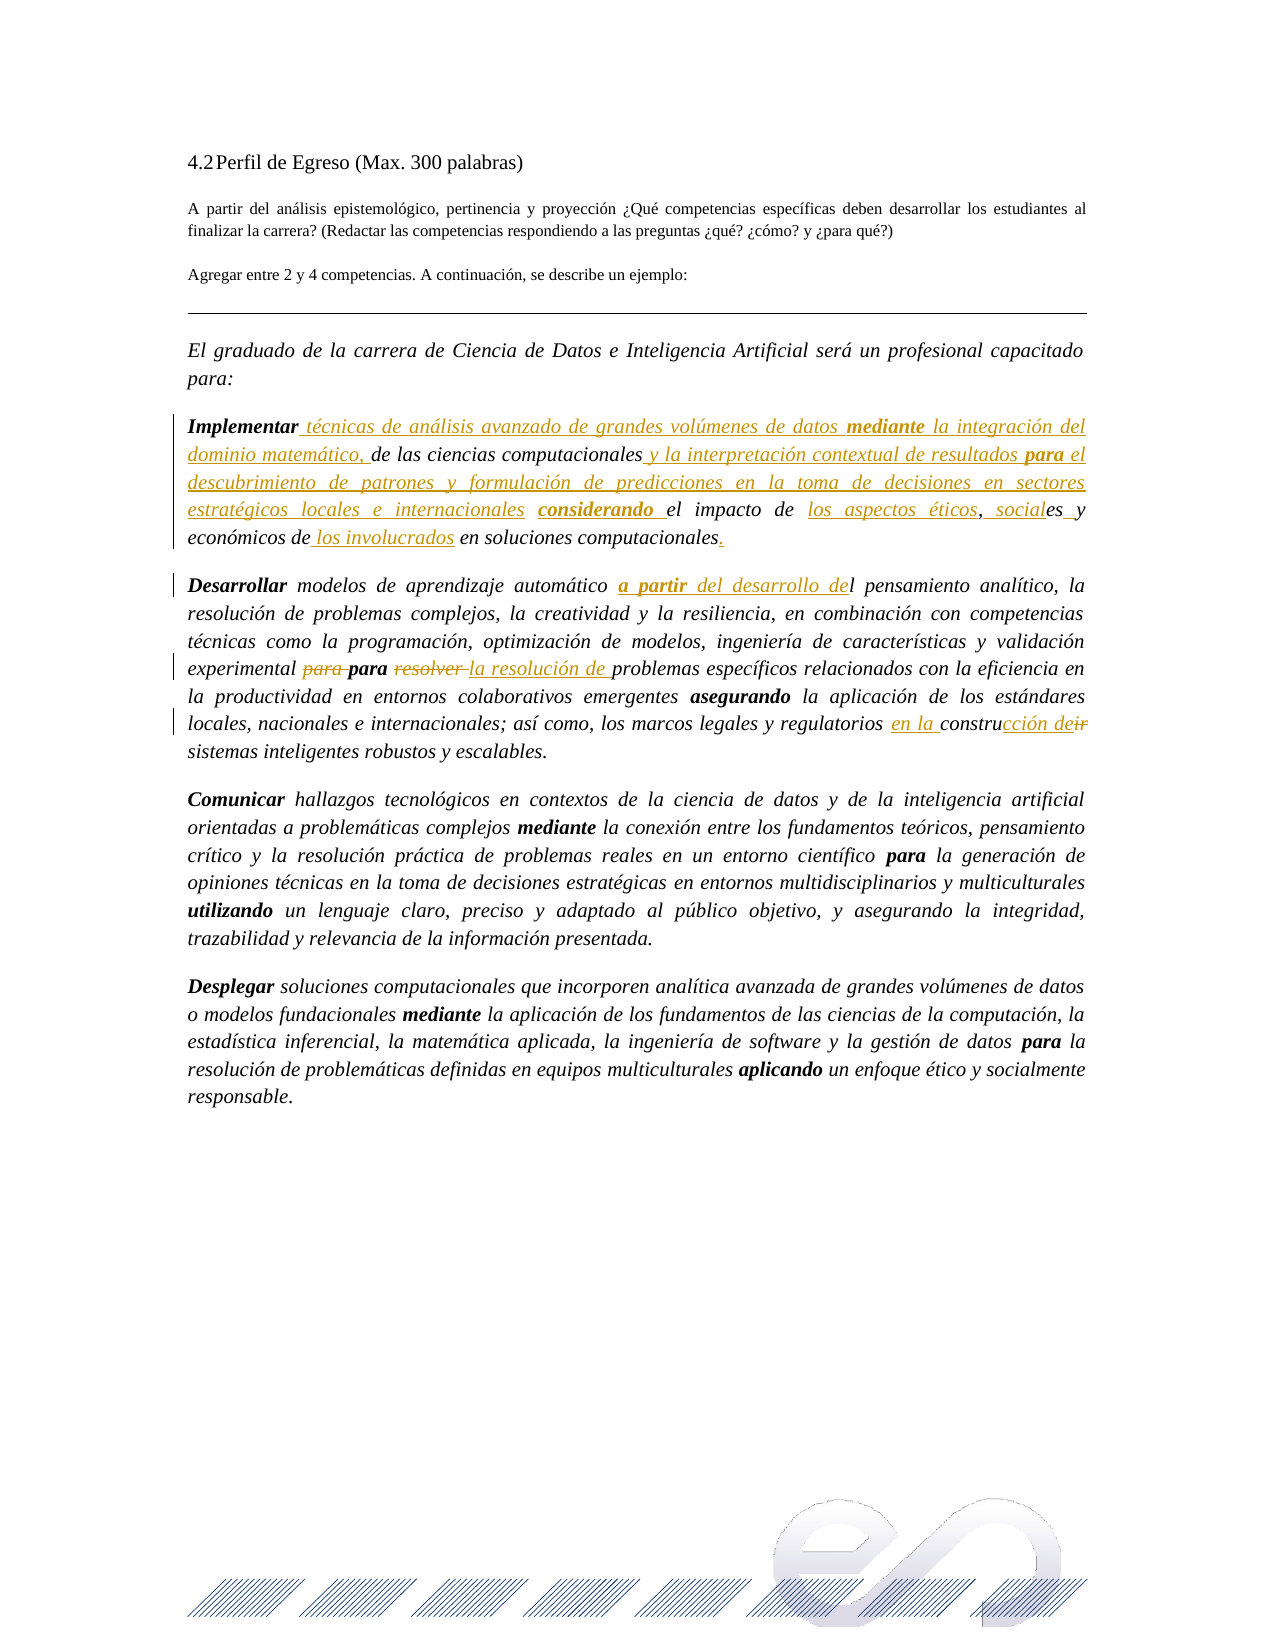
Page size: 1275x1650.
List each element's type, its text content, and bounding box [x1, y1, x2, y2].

text Desarrollar modelos de aprendizaje automático l pensamiento analítico, la resolución de problemas complejos, la creatividad y la resiliencia, en combinación con competencias técnicas como la programación, optimización de modelos, ingeniería de características y validación experimental para problemas específicos relacionados con la eficiencia en la productividad en entornos colaborativos emergentes asegurando la aplicación de los estándares locales, nacionales e internacionales; así como, los marcos legales y regulatorios constru sistemas inteligentes robustos y escalables. [187, 573, 1087, 763]
text Comunicar hallazgos tecnológicos en contextos de la ciencia de datos y de la inteligencia artificial orientadas a problemáticas complejos mediante la conexión entre los fundamentos teóricos, pensamiento crítico y la resolución práctica de problemas reales en un entorno científico para la generación de opiniones técnicas en la toma de decisiones estratégicas ​​en entornos multidisciplinarios y multiculturales utilizando un lenguaje claro, preciso y adaptado al público objetivo, y asegurando la integridad, trazabilidad y relevancia de la información presentada. [187, 787, 1087, 949]
picture [772, 1496, 1061, 1627]
text Agregar entre 2 y 4 competencias. A continuación, se describe un ejemplo: [187, 264, 1087, 283]
list Perfil de Egreso (Max. 300 palabras) [187, 150, 1087, 174]
text A partir del análisis epistemológico, pertinencia y proyección ¿Qué competencias específicas deben desarrollar los estudiantes al finalizar la carrera? (Redactar las competencias respondiendo a las preguntas ¿qué? ¿cómo? y ¿para qué?) [187, 198, 1087, 239]
text El graduado de la carrera de Ciencia de Datos e Inteligencia Artificial será un profesional capacitado para: [187, 338, 1087, 390]
text Implementarde las ciencias computacionales el impacto de ,esy económicos de en soluciones computacionales [187, 414, 1087, 549]
text Desplegar soluciones computacionales que incorporen analítica avanzada de grandes volúmenes de datos o modelos fundacionales mediante la aplicación de los fundamentos de las ciencias de la computación, la estadística inferencial, la matemática aplicada, la ingeniería de software y la gestión de datos para la resolución de problemáticas definidas en equipos multiculturales aplicando un enfoque ético y socialmente responsable. [187, 974, 1087, 1108]
